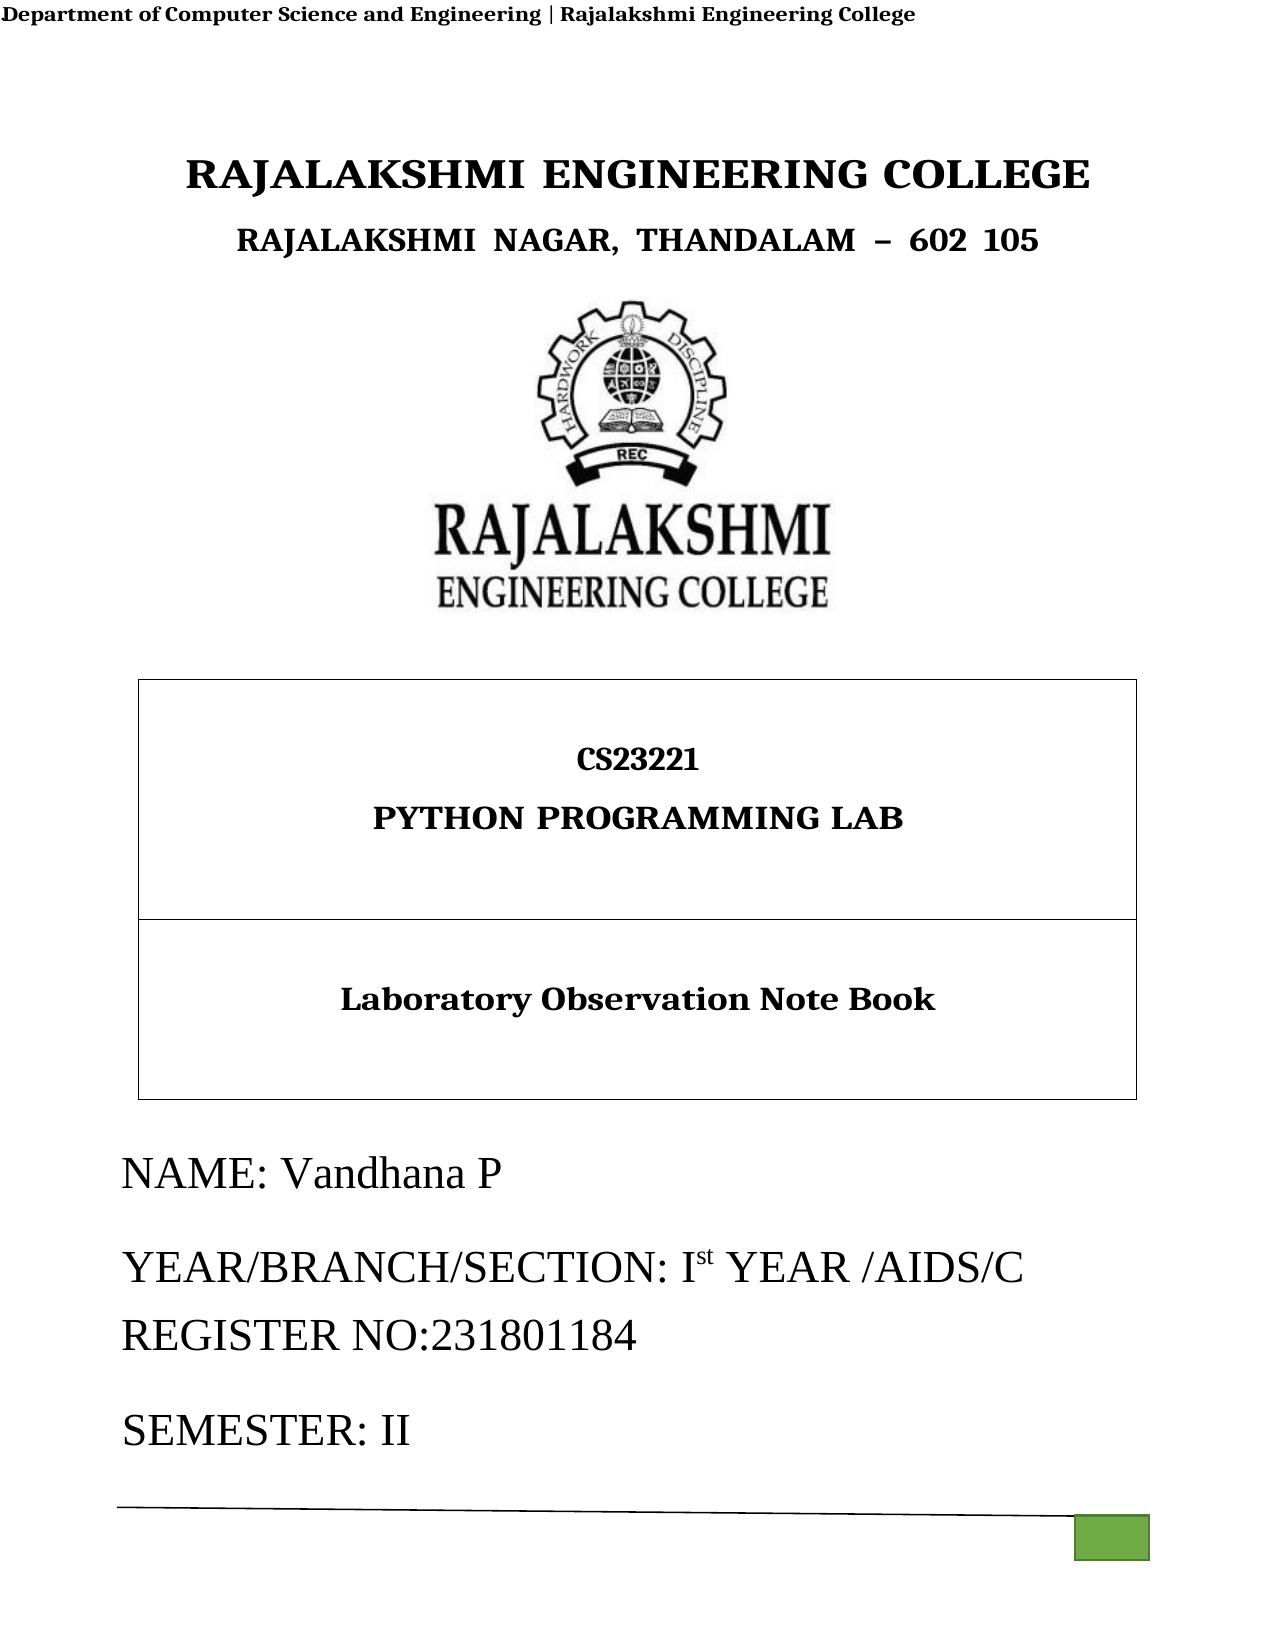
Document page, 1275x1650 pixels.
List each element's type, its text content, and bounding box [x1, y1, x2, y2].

subtitle NAME: Vandhana P [121, 1146, 1219, 1199]
subtitle SEMESTER: II [122, 1402, 1219, 1455]
text RAJALAKSHMI NAGAR, THANDALAM – 602 105 [172, 221, 1103, 259]
picture [427, 296, 836, 613]
table_cell Laboratory Observation Note Book [139, 920, 1136, 1099]
table_header CS23221 PYTHON PROGRAMMING LAB [139, 680, 1136, 919]
text RAJALAKSHMI ENGINEERING COLLEGE [172, 151, 1103, 199]
text YEAR/BRANCH/SECTION: Ist YEAR /AIDS/C REGISTER NO:231801184 [121, 1239, 1219, 1361]
